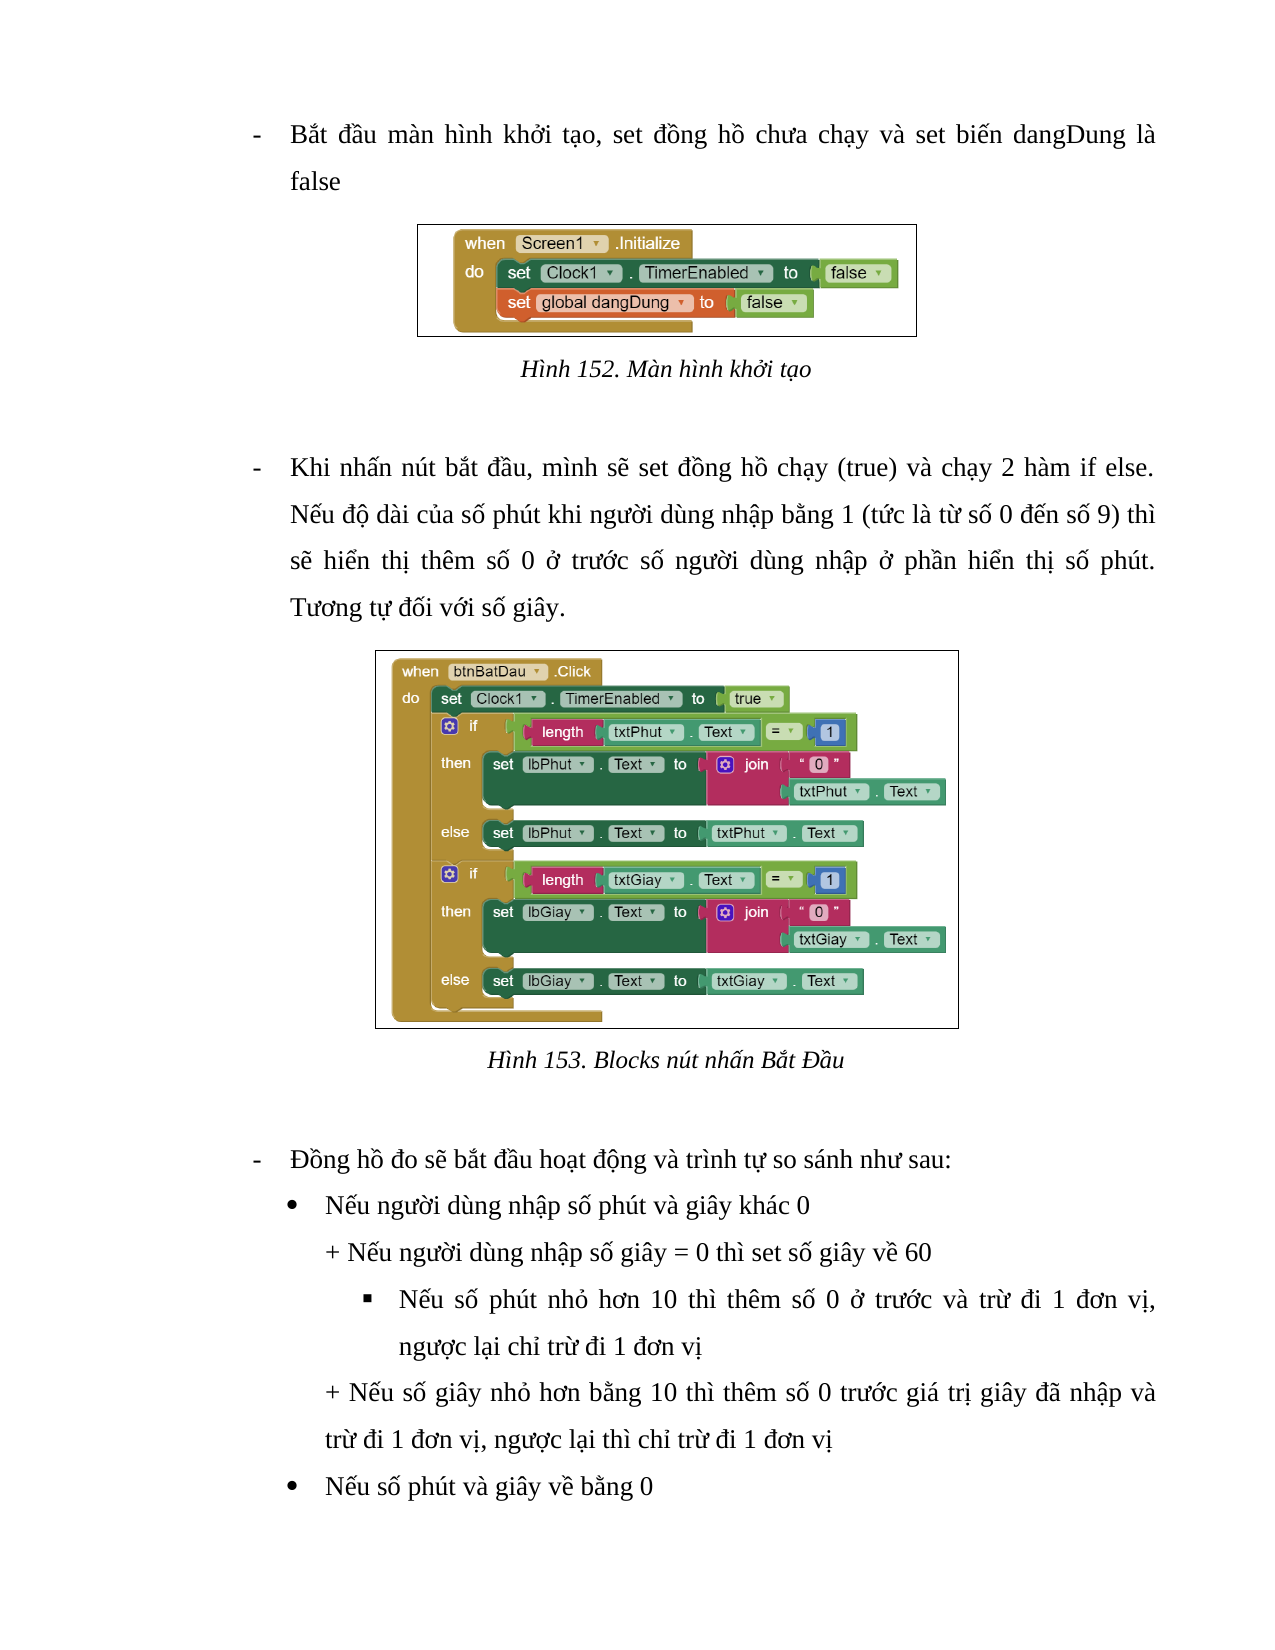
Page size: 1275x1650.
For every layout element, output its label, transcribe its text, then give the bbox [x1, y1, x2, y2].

text Bắt đầu màn hình khởi tạo, set đồng hồ chưa chạy và set biến dangDung là false [252, 118, 1157, 196]
list + Nếu số giây nhỏ hơn bằng 10 thì thêm số 0 trước giá trị giây đã nhập và trừ đi 1 đơn vị, ngược lại thì chỉ trừ đi 1 đơn vị [325, 1376, 1157, 1454]
list Nếu số phút và giây về bằng 0 [287, 1470, 1157, 1501]
text Đồng hồ đo sẽ bắt đầu hoạt động và trình tự so sánh như sau: [252, 1143, 1157, 1174]
picture [376, 651, 958, 1028]
list Nếu người dùng nhập số phút và giây khác 0 [287, 1189, 1157, 1221]
picture [418, 225, 916, 336]
text Khi nhấn nút bắt đầu, mình sẽ set đồng hồ chạy (true) và chạy 2 hàm if else. Nếu độ dài của số phút khi người dùng nhập bằng 1 (tức là từ số 0 đến số 9) thì sẽ hiển thị thêm số 0 ở trước số người dùng nhập ở phần hiển thị số phút. Tương tự đối với số giây. [252, 451, 1157, 622]
list Nếu số phút nhỏ hơn 10 thì thêm số 0 ở trước và trừ đi 1 đơn vị, ngược lại chỉ trừ đi 1 đơn vị [361, 1283, 1157, 1361]
list + Nếu người dùng nhập số giây = 0 thì set số giây về 60 [325, 1236, 1157, 1267]
